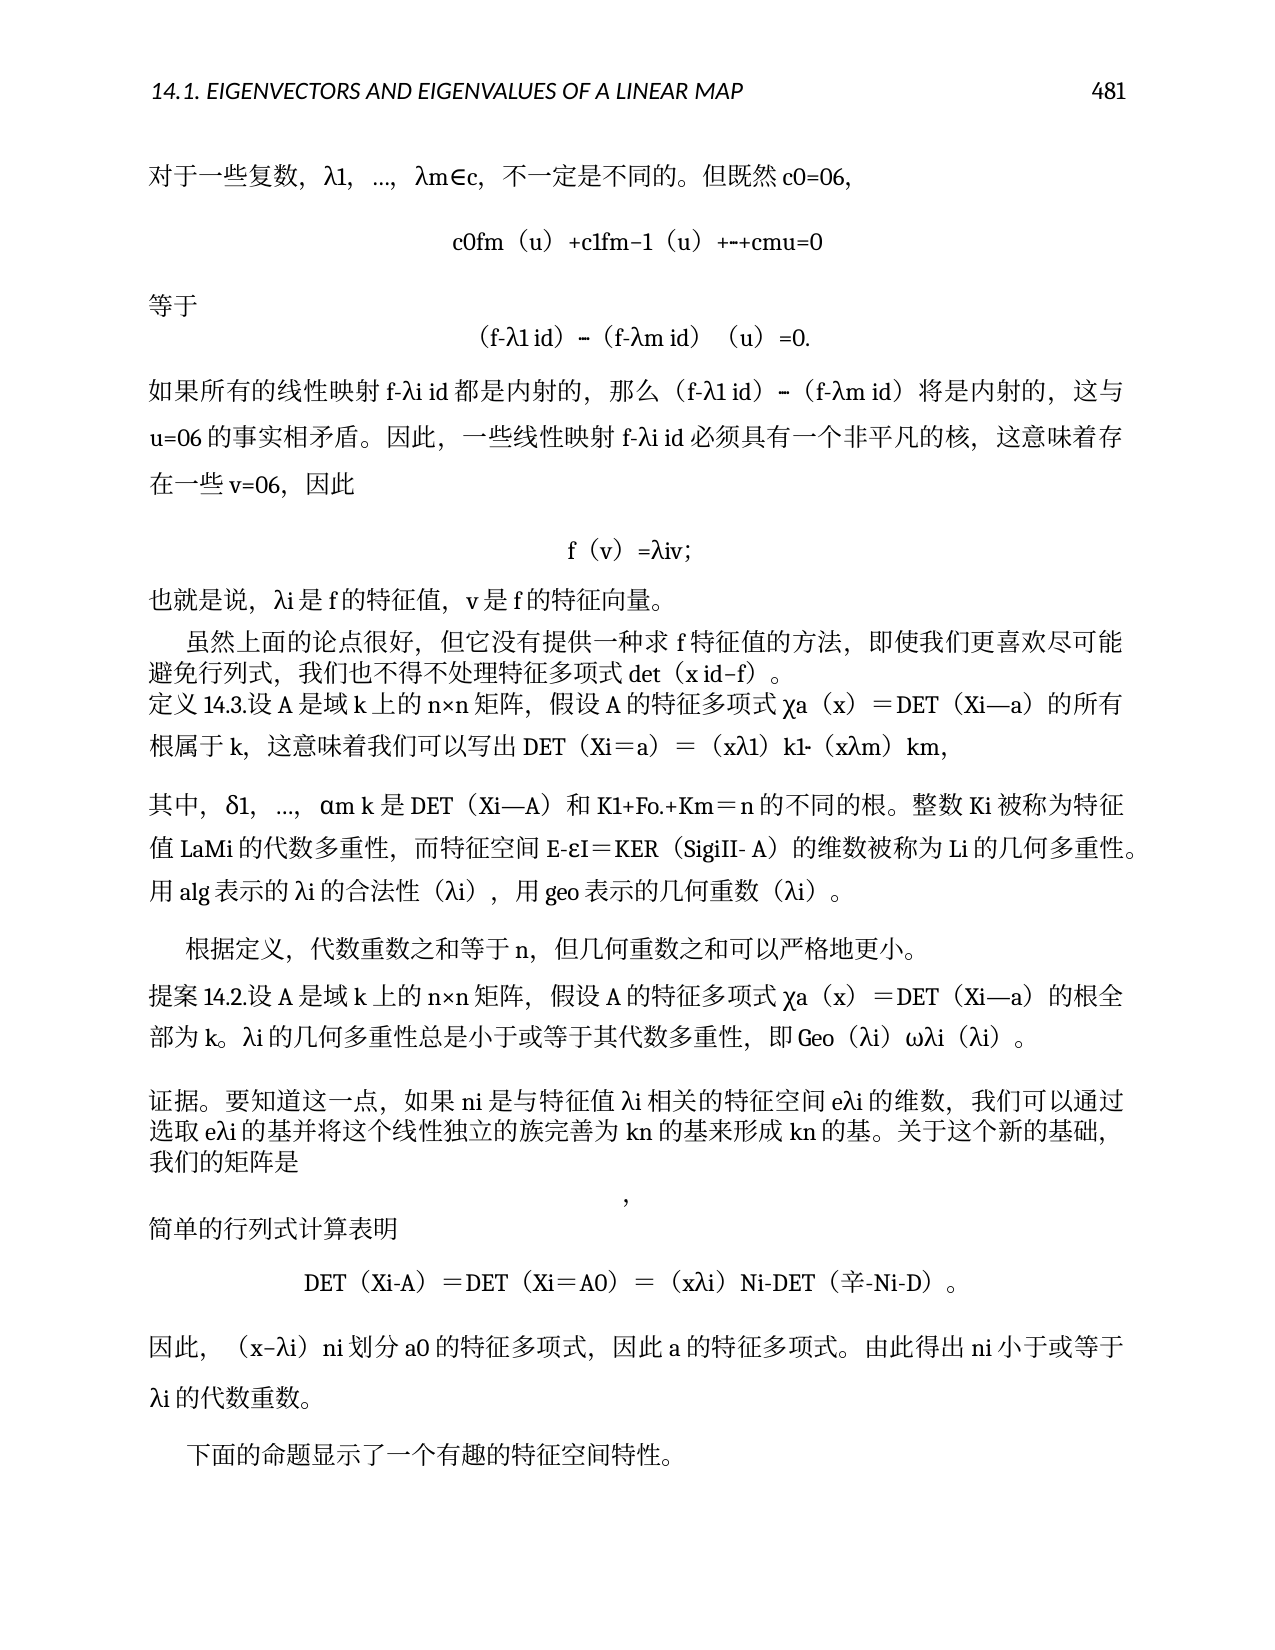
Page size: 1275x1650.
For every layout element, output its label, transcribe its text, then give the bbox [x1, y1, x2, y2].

text 定义14.3.设A是域k上的n×n矩阵，假设A的特征多项式χa（x）＝DET（Xi—a）的所有根属于k，这意味着我们可以写出DET（Xi＝a）＝（xλ1）k1··（xλm）km， [148, 691, 1125, 762]
text 如果所有的线性映射f-λi id都是内射的，那么（f-λ1 id）····（f-λm id）将是内射的，这与u=06的事实相矛盾。因此，一些线性映射f-λi id必须具有一个非平凡的核，这意味着存在一些v=06，因此 [148, 378, 1125, 500]
text 根据定义，代数重数之和等于n，但几何重数之和可以严格地更小。 [148, 936, 1125, 964]
text f（v）=λiv； [211, 537, 1064, 566]
text 虽然上面的论点很好，但它没有提供一种求f特征值的方法，即使我们更喜欢尽可能避免行列式，我们也不得不处理特征多项式det（x id−f）。 [148, 629, 1125, 688]
text DET（Xi-A）＝DET（Xi＝A0）＝（xλi）Ni-DET（辛-Ni-D）。 [211, 1269, 1064, 1298]
text 提案14.2.设A是域k上的n×n矩阵，假设A的特征多项式χa（x）＝DET（Xi—a）的根全部为k。λi的几何多重性总是小于或等于其代数多重性，即Geo（λi）ωλi（λi）。 [148, 983, 1125, 1053]
text 等于 [148, 293, 1125, 322]
text ， [248, 1180, 1021, 1209]
text 因此，（x−λi）ni划分a0的特征多项式，因此a的特征多项式。由此得出ni小于或等于λi的代数重数。 [148, 1334, 1125, 1414]
text 对于一些复数，λ1，…，λm∈c，不一定是不同的。但既然c0=06， [148, 163, 1125, 192]
text 证据。要知道这一点，如果ni是与特征值λi相关的特征空间eλi的维数，我们可以通过选取eλi的基并将这个线性独立的族完善为kn的基来形成kn的基。关于这个新的基础，我们的矩阵是 [148, 1088, 1125, 1178]
text 也就是说，λi是f的特征值，v是f的特征向量。 [148, 587, 1125, 615]
text 下面的命题显示了一个有趣的特征空间特性。 [187, 1442, 1125, 1471]
text （f-λ1 id）····（f-λm id）（u）=0. [211, 324, 1064, 353]
text 简单的行列式计算表明 [148, 1216, 1125, 1245]
text 其中，δ1，…，αm k是DET（Xi—A）和K1+Fo.+Km＝n的不同的根。整数Ki被称为特征值LaMi的代数多重性，而特征空间E-εI＝KER（SigiII- A）的维数被称为Li的几何多重性。用alg表示的λi的合法性（λi），用geo表示的几何重数（λi）。 [148, 792, 1125, 907]
text c0fm（u）+c1fm−1（u）+···+cmu=0 [211, 228, 1064, 257]
